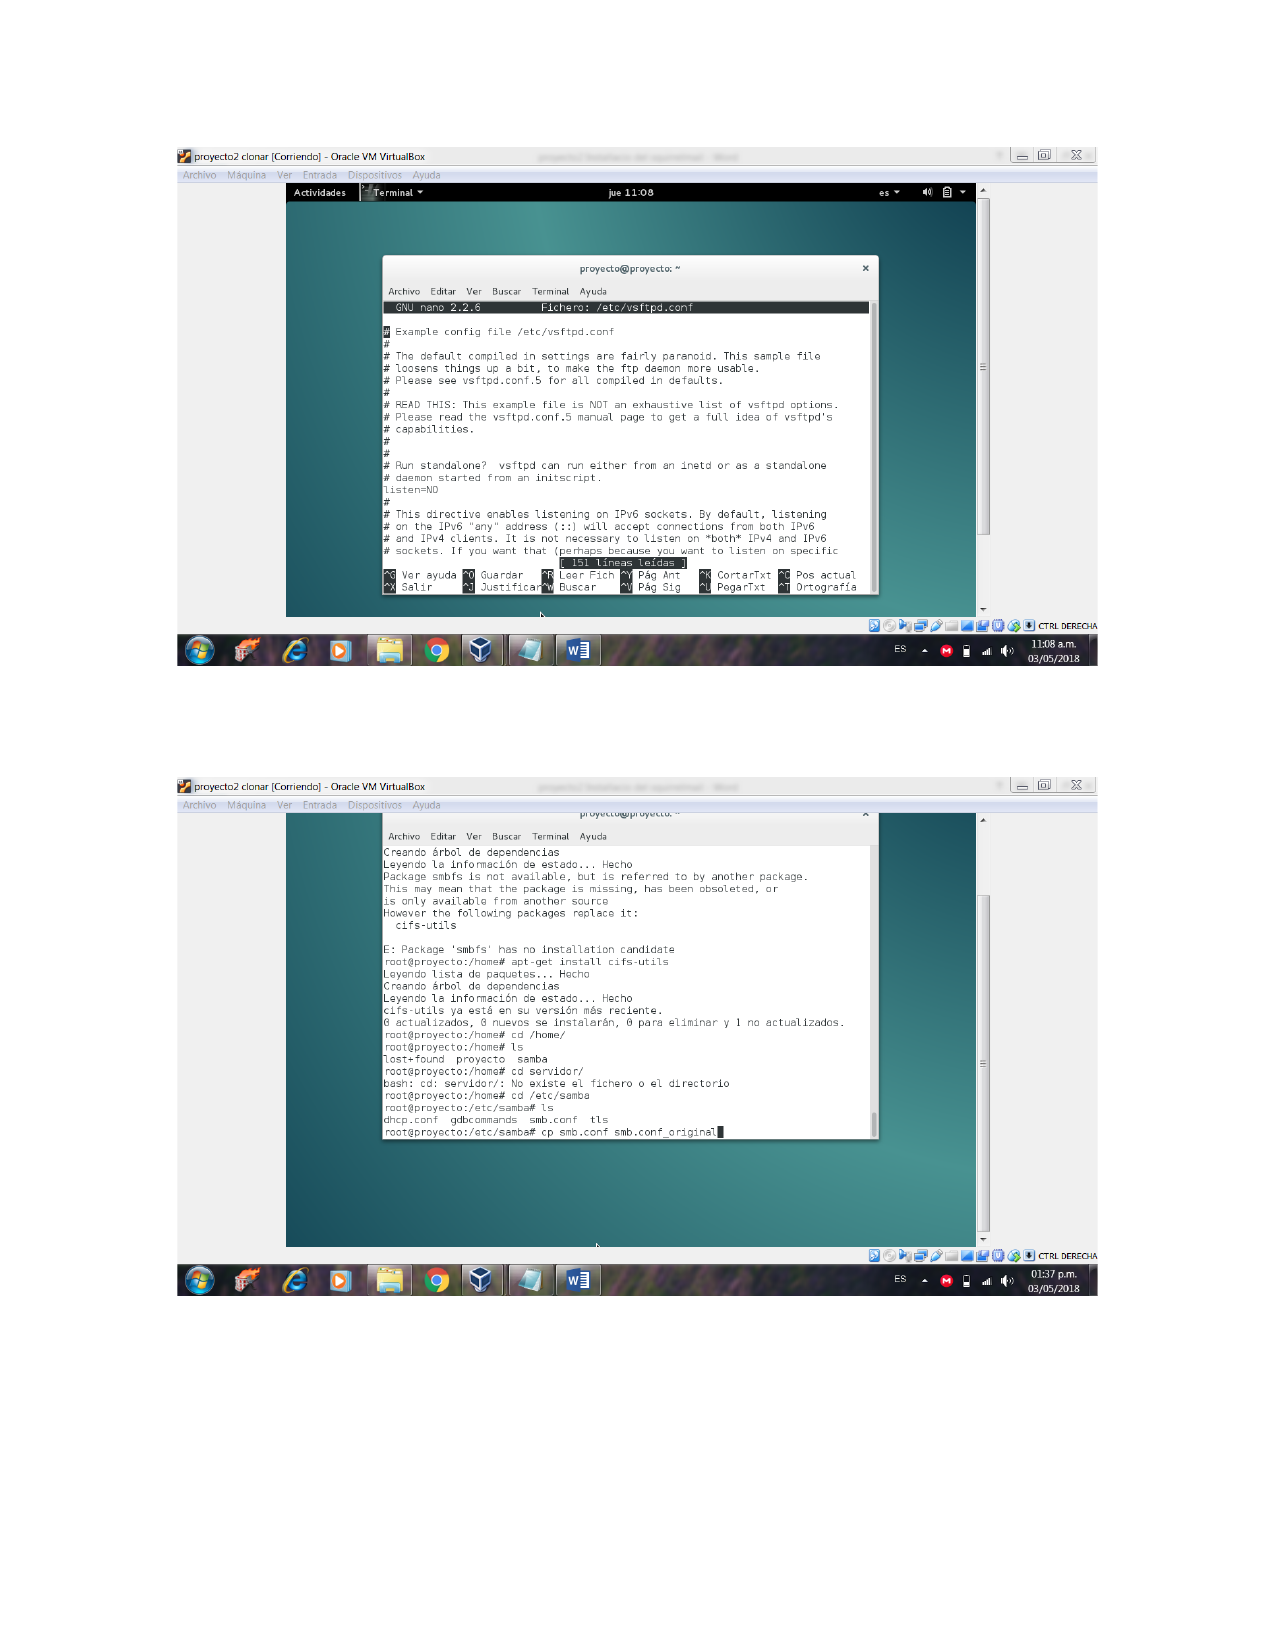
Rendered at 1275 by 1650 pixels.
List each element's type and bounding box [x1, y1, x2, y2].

picture [177, 147, 1098, 666]
picture [177, 777, 1098, 1296]
